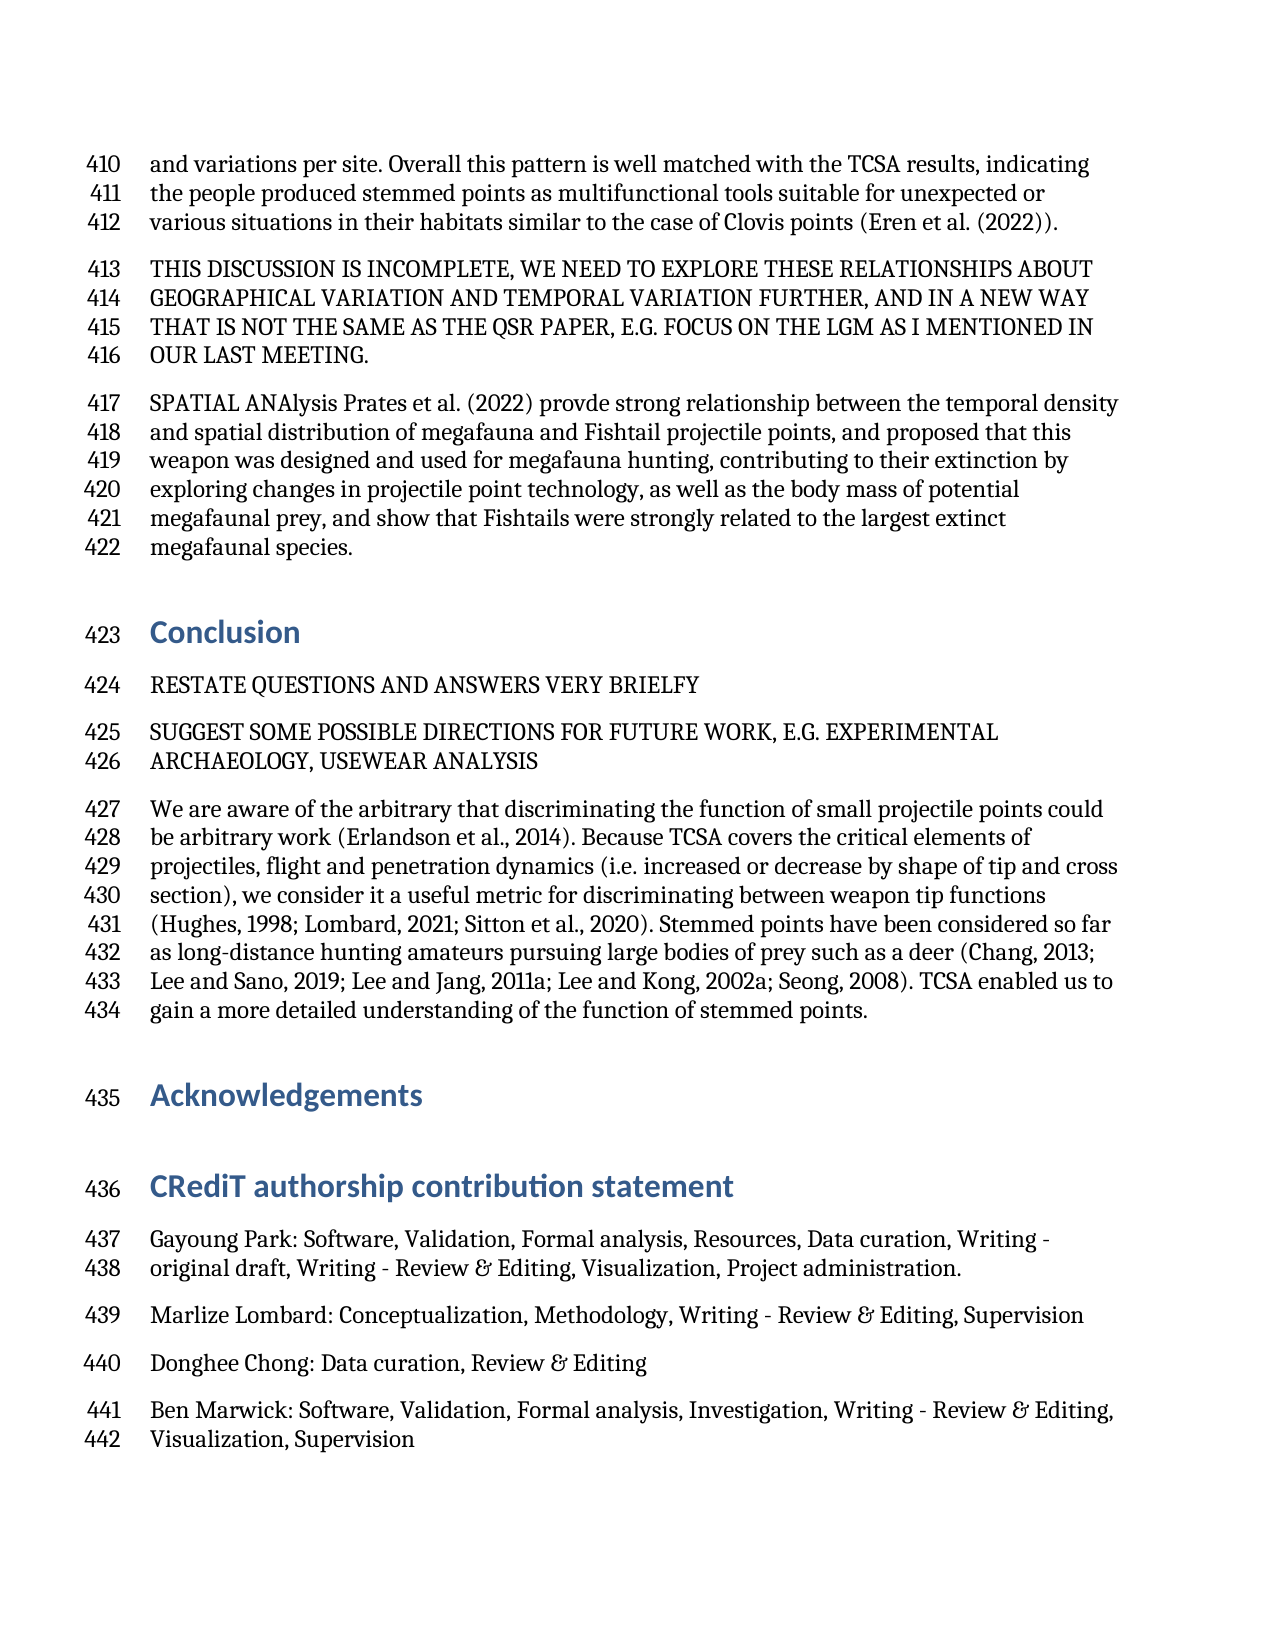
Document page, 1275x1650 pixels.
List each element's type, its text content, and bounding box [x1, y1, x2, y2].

text We are aware of the arbitrary that discriminating the function of small projectile points could be arbitrary work (Erlandson et al., 2014). Because TCSA covers the critical elements of projectiles, flight and penetration dynamics (i.e. increased or decrease by shape of tip and cross section), we consider it a useful metric for discriminating between weapon tip functions (Hughes, 1998; Lombard, 2021; Sitton et al., 2020). Stemmed points have been considered so far as long-distance hunting amateurs pursuing large bodies of prey such as a deer (Chang, 2013; Lee and Sano, 2019; Lee and Jang, 2011a; Lee and Kong, 2002a; Seong, 2008). TCSA enabled us to gain a more detailed understanding of the function of stemmed points. [150, 794, 1125, 1024]
subtitle Conclusion [150, 611, 1125, 652]
text RESTATE QUESTIONS AND ANSWERS VERY BRIELFY [150, 671, 1125, 699]
text SUGGEST SOME POSSIBLE DIRECTIONS FOR FUTURE WORK, E.G. EXPERIMENTAL ARCHAEOLOGY, USEWEAR ANALYSIS [150, 718, 1125, 776]
subtitle Acknowledgements [150, 1074, 1125, 1115]
subtitle CRediT authorship contribution statement [150, 1165, 1125, 1206]
text Marlize Lombard: Conceptualization, Methodology, Writing - Review & Editing, Supervision [150, 1301, 1125, 1330]
text Ben Marwick: Software, Validation, Formal analysis, Investigation, Writing - Review & Editing, Visualization, Supervision [150, 1396, 1125, 1453]
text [150, 150, 1125, 236]
text THIS DISCUSSION IS INCOMPLETE, WE NEED TO EXPLORE THESE RELATIONSHIPS ABOUT GEOGRAPHICAL VARIATION AND TEMPORAL VARIATION FURTHER, AND IN A NEW WAY THAT IS NOT THE SAME AS THE QSR PAPER, E.G. FOCUS ON THE LGM AS I MENTIONED IN OUR LAST MEETING. [150, 255, 1125, 370]
text Gayoung Park: Software, Validation, Formal analysis, Resources, Data curation, Writing - original draft, Writing - Review & Editing, Visualization, Project administration. [150, 1225, 1125, 1282]
text SPATIAL ANAlysis Prates et al. (2022) provde strong relationship between the temporal density and spatial distribution of megafauna and Fishtail projectile points, and proposed that this weapon was designed and used for megafauna hunting, contributing to their extinction by exploring changes in projectile point technology, as well as the body mass of potential megafaunal prey, and show that Fishtails were strongly related to the largest extinct megafaunal species. [150, 389, 1125, 561]
text Donghee Chong: Data curation, Review & Editing [150, 1348, 1125, 1377]
